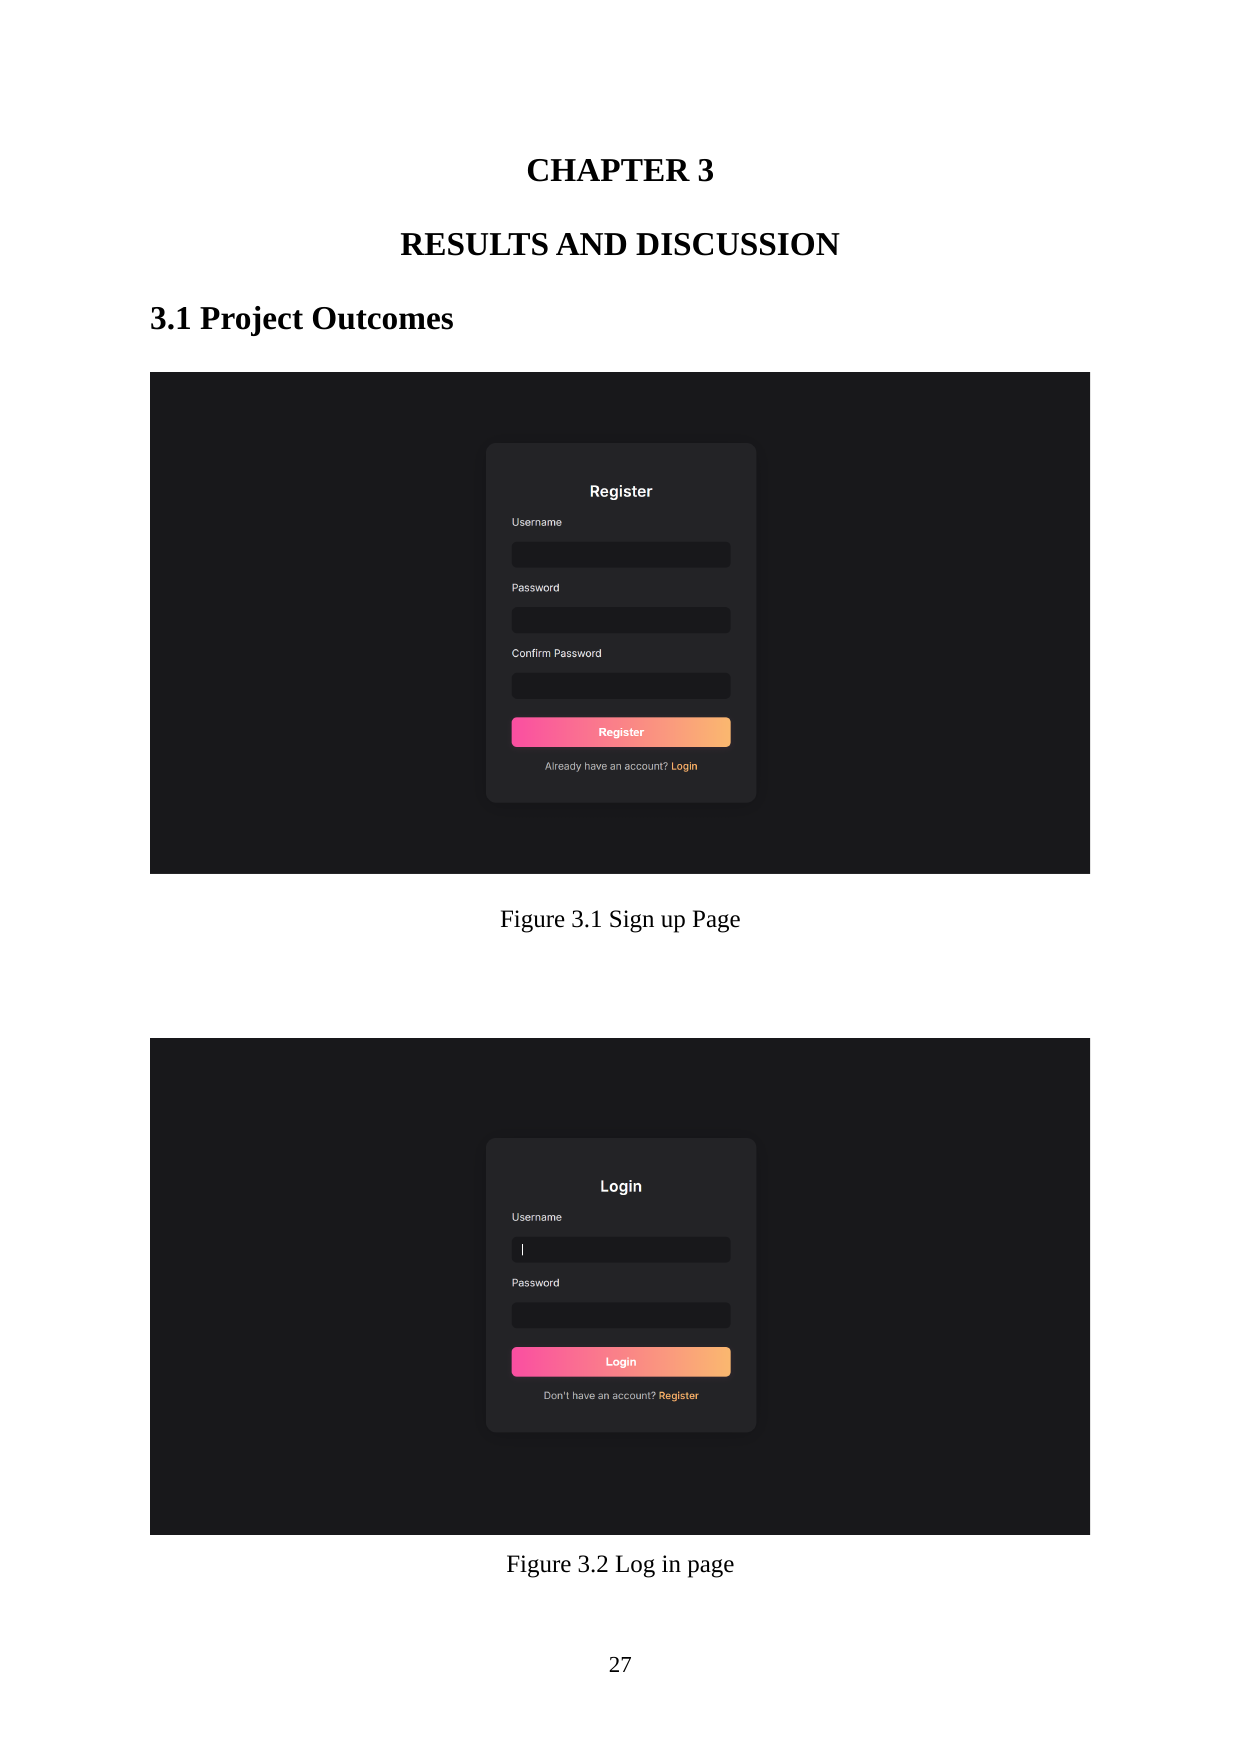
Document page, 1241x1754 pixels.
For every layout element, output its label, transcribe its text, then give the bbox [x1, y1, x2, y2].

picture [150, 1038, 1091, 1535]
text Figure 3.1 Sign up Page [150, 904, 1090, 933]
text 3.1 Project Outcomes [150, 298, 1090, 337]
picture [150, 372, 1091, 874]
text RESULTS AND DISCUSSION [150, 224, 1090, 262]
text Figure 3.2 Log in page [150, 1535, 1090, 1578]
text CHAPTER 3 [150, 150, 1090, 188]
